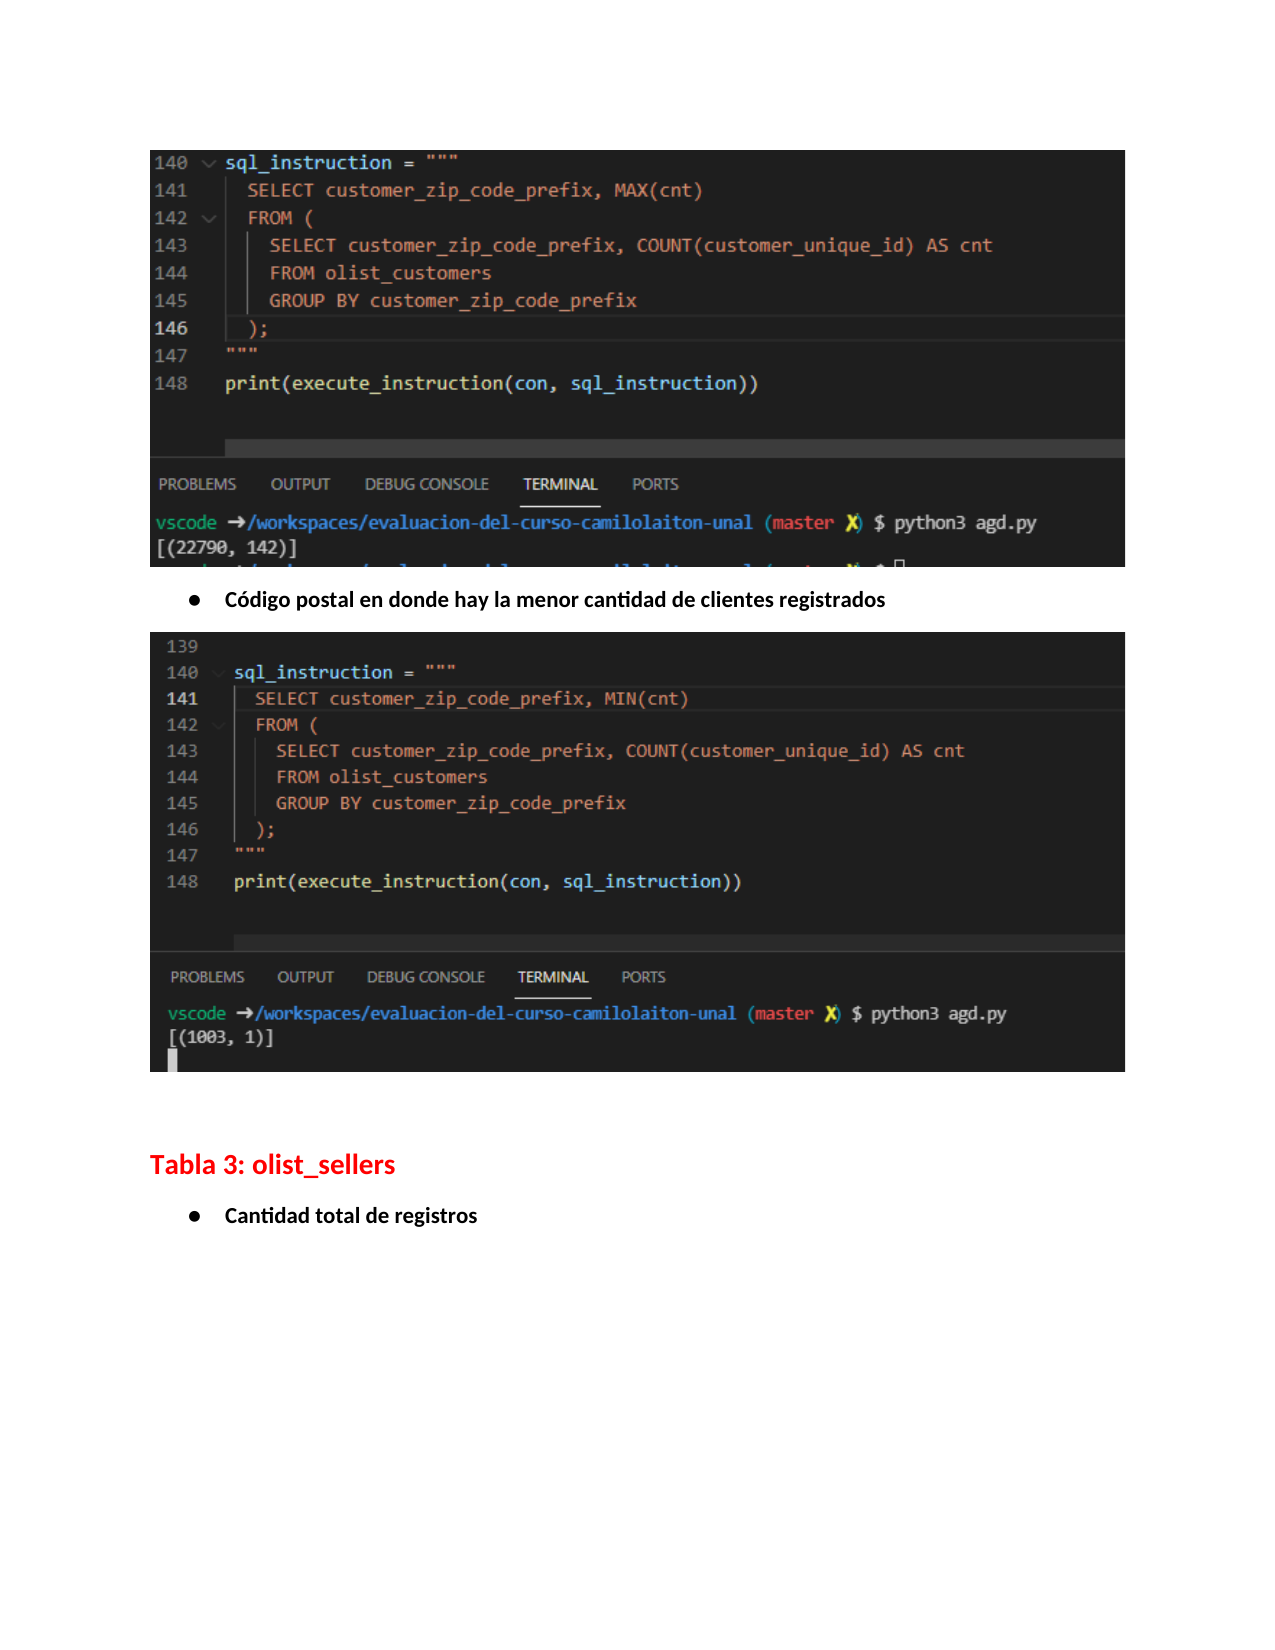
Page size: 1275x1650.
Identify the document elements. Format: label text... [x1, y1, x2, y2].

text Tabla 3: olist_sellers [150, 1146, 1125, 1182]
picture [150, 632, 1125, 1072]
list Código postal en donde hay la menor cantidad de clientes registrados [187, 586, 1125, 613]
picture [150, 150, 1125, 567]
list Cantidad total de registros [187, 1201, 1125, 1229]
